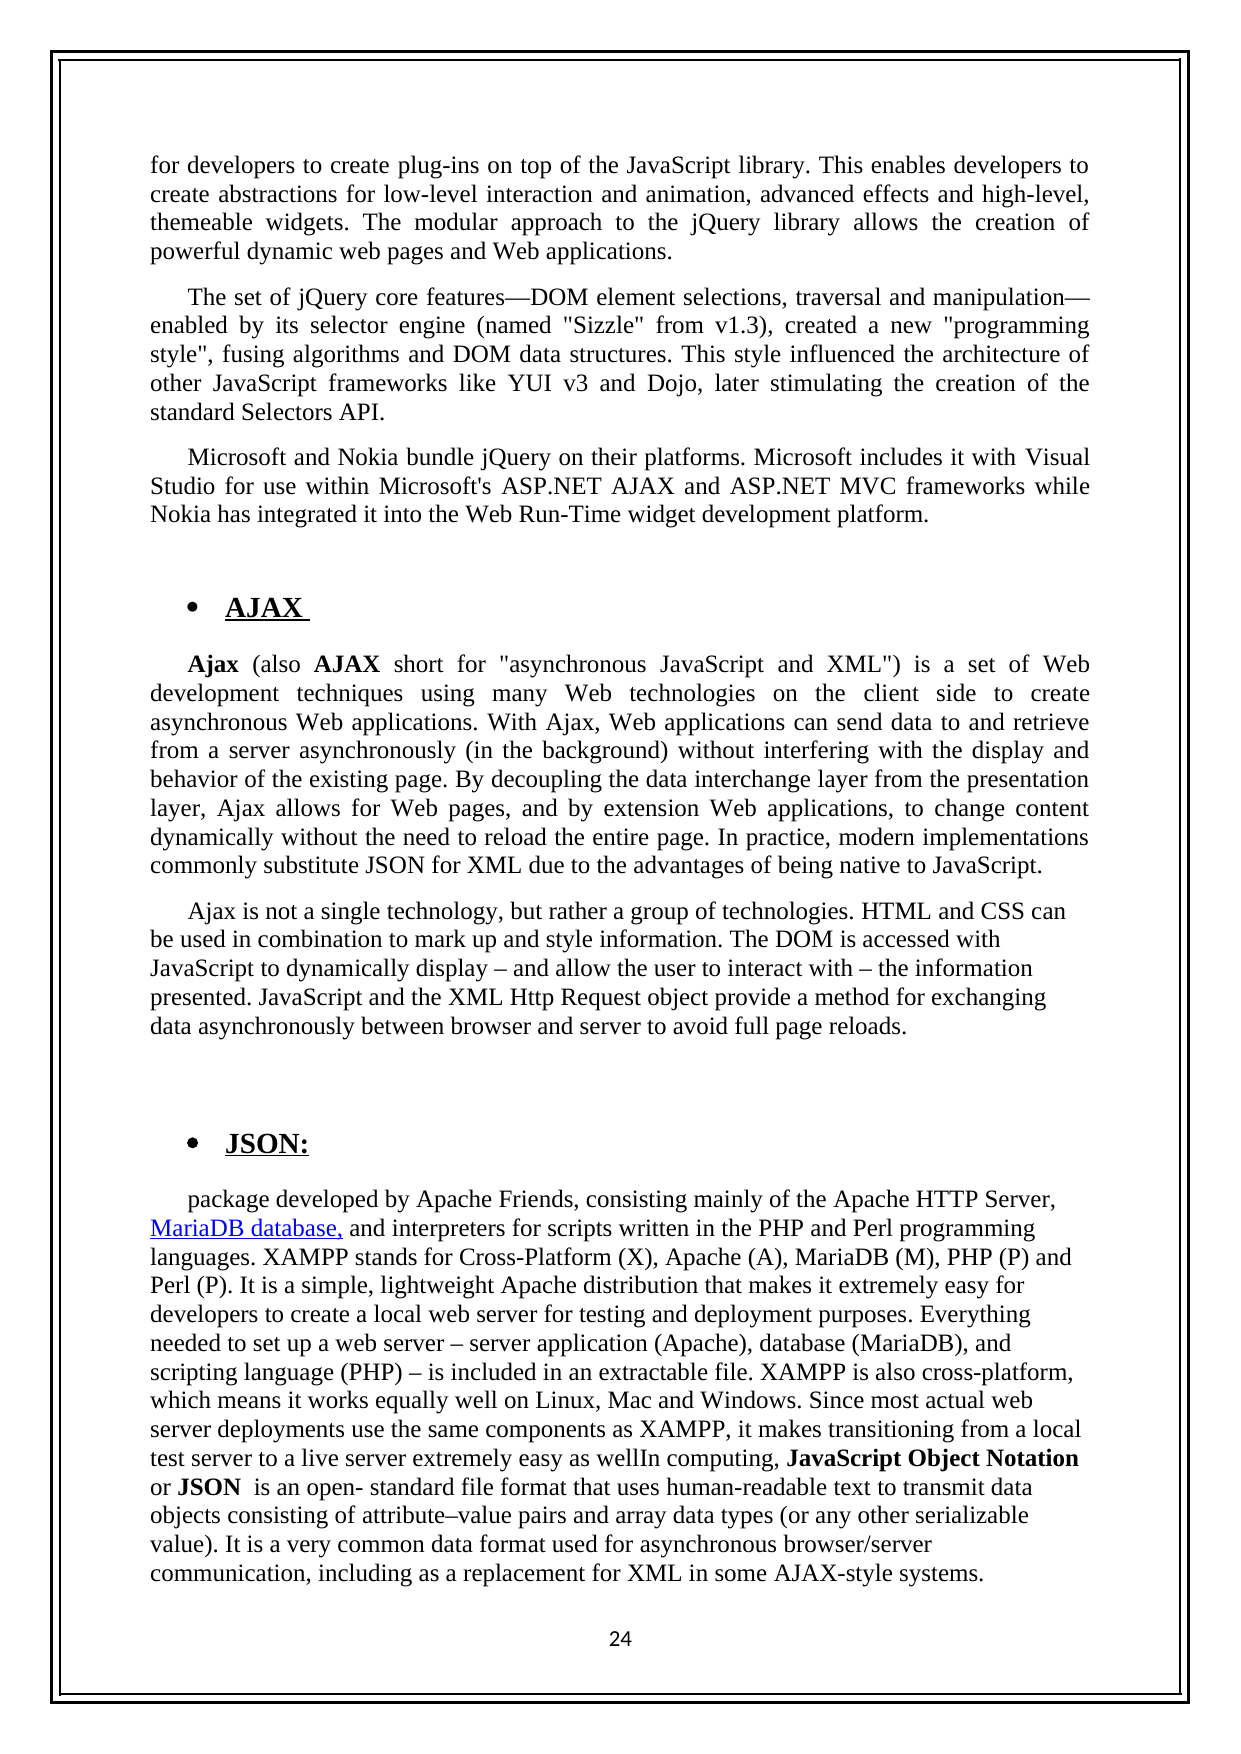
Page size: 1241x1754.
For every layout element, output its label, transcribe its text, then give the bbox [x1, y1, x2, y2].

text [150, 150, 1090, 265]
text package developed by Apache Friends, consisting mainly of the Apache HTTP Server, MariaDB database, and interpreters for scripts written in the PHP and Perl programming languages. XAMPP stands for Cross-Platform (X), Apache (A), MariaDB (M), PHP (P) and Perl (P). It is a simple, lightweight Apache distribution that makes it extremely easy for developers to create a local web server for testing and deployment purposes. Everything needed to set up a web server – server application (Apache), database (MariaDB), and scripting language (PHP) – is included in an extractable file. XAMPP is also cross-platform, which means it works equally well on Linux, Mac and Windows. Since most actual web server deployments use the same components as XAMPP, it makes transitioning from a local test server to a live server extremely easy as wellIn computing, JavaScript Object Notation or JSON is an open- standard file format that uses human-readable text to transmit data objects consisting of attribute–value pairs and array data types (or any other serializable value). It is a very common data format used for asynchronous browser/server communication, including as a replacement for XML in some AJAX-style systems. [150, 1184, 1090, 1587]
list AJAX [187, 590, 1090, 624]
text Ajax is not a single technology, but rather a group of technologies. HTML and CSS can be used in combination to mark up and style information. The DOM is accessed with JavaScript to dynamically display – and allow the user to interact with – the information presented. JavaScript and the XML Http Request object provide a method for exchanging data asynchronously between browser and server to avoid full page reloads. [150, 896, 1090, 1039]
list JSON: [187, 1126, 1090, 1159]
text The set of jQuery core features—DOM element selections, traversal and manipulation—enabled by its selector engine (named "Sizzle" from v1.3), created a new "programming style", fusing algorithms and DOM data structures. This style influenced the architecture of other JavaScript frameworks like YUI v3 and Dojo, later stimulating the creation of the standard Selectors API. [150, 282, 1090, 425]
text Microsoft and Nokia bundle jQuery on their platforms. Microsoft includes it with Visual Studio for use within Microsoft's ASP.NET AJAX and ASP.NET MVC frameworks while Nokia has integrated it into the Web Run-Time widget development platform. [150, 442, 1090, 528]
text Ajax (also AJAX short for "asynchronous JavaScript and XML") is a set of Web development techniques using many Web technologies on the client side to create asynchronous Web applications. With Ajax, Web applications can send data to and retrieve from a server asynchronously (in the background) without interfering with the display and behavior of the existing page. By decoupling the data interchange layer from the presentation layer, Ajax allows for Web pages, and by extension Web applications, to change content dynamically without the need to reload the entire page. In practice, modern implementations commonly substitute JSON for XML due to the advantages of being native to JavaScript. [150, 649, 1090, 879]
